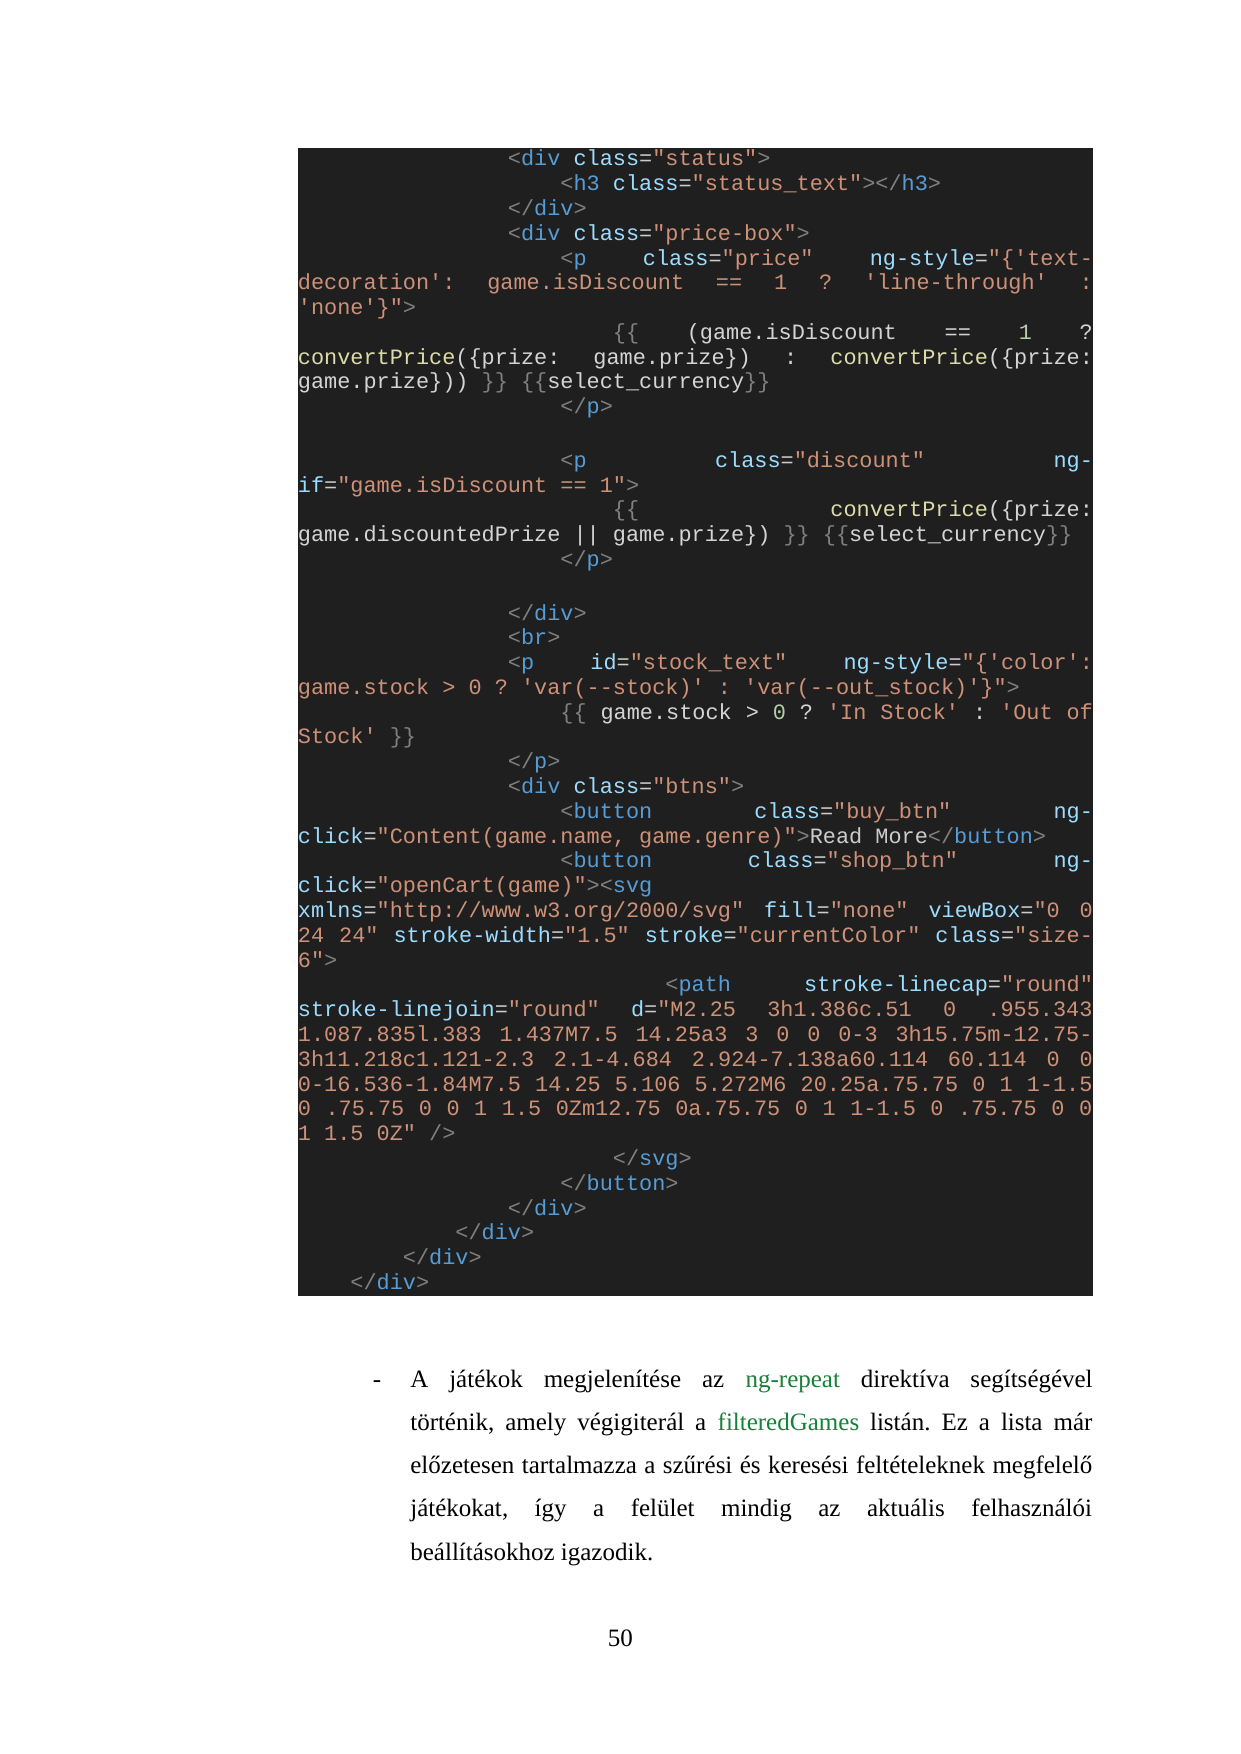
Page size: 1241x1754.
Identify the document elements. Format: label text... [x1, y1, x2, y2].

text <p id="stock_text" ng-style="{'color': game.stock > 0 ? 'var(--stock)' : 'var(--out_stock)'}"> [298, 651, 1093, 701]
text <div class="price-box"> [298, 222, 1093, 247]
text </svg> [298, 1147, 1093, 1172]
text </div> [298, 197, 1093, 222]
text <path stroke-linecap="round" stroke-linejoin="round" d="M2.25 3h1.386c.51 0 .955.343 1.087.835l.383 1.437M7.5 14.25a3 3 0 0 0-3 3h15.75m-12.75-3h11.218c1.121-2.3 2.1-4.684 2.924-7.138a60.114 60.114 0 0 0-16.536-1.84M7.5 14.25 5.106 5.272M6 20.25a.75.75 0 1 1-1.5 0 .75.75 0 0 1 1.5 0Zm12.75 0a.75.75 0 1 1-1.5 0 .75.75 0 0 1 1.5 0Z" /> [298, 974, 1093, 1147]
text </div> [298, 1271, 1093, 1296]
text </div> [298, 1222, 1093, 1246]
text <p class="price" ng-style="{'text-decoration': game.isDiscount == 1 ? 'line-through' : 'none'}"> [298, 247, 1093, 321]
text <h3 class="status_text"></h3> [298, 172, 1093, 197]
list A játékok megjelenítése az ng-repeat direktíva segítségével történik, amely végigiterál a filteredGames listán. Ez a lista már előzetesen tartalmazza a szűrési és keresési feltételeknek megfelelő játékokat, így a felület mindig az aktuális felhasználói beállításokhoz igazodik. [373, 1364, 1093, 1565]
text {{ game.stock > 0 ? 'In Stock' : 'Out of Stock' }} [298, 701, 1093, 751]
text <div class="status"> [298, 148, 1093, 172]
text <br> [298, 627, 1093, 651]
text <p class="discount" ng-if="game.isDiscount == 1"> [298, 449, 1093, 499]
text </div> [298, 602, 1093, 627]
text </div> [298, 1197, 1093, 1222]
text {{ convertPrice({prize: game.discountedPrize || game.prize}) }} {{select_currency}} [298, 499, 1093, 548]
text </p> [298, 751, 1093, 775]
text </p> [298, 548, 1093, 573]
text </button> [298, 1172, 1093, 1197]
text <div class="btns"> [298, 775, 1093, 800]
text <button class="buy_btn" ng-click="Content(game.name, game.genre)">Read More</button> [298, 800, 1093, 850]
text </p> [298, 396, 1093, 420]
text </div> [298, 1246, 1093, 1271]
text {{ (game.isDiscount == 1 ? convertPrice({prize: game.prize}) : convertPrice({prize: game.prize})) }} {{select_currency}} [298, 321, 1093, 396]
text <button class="shop_btn" ng-click="openCart(game)"><svg xmlns="http://www.w3.org/2000/svg" fill="none" viewBox="0 0 24 24" stroke-width="1.5" stroke="currentColor" class="size-6"> [298, 850, 1093, 974]
